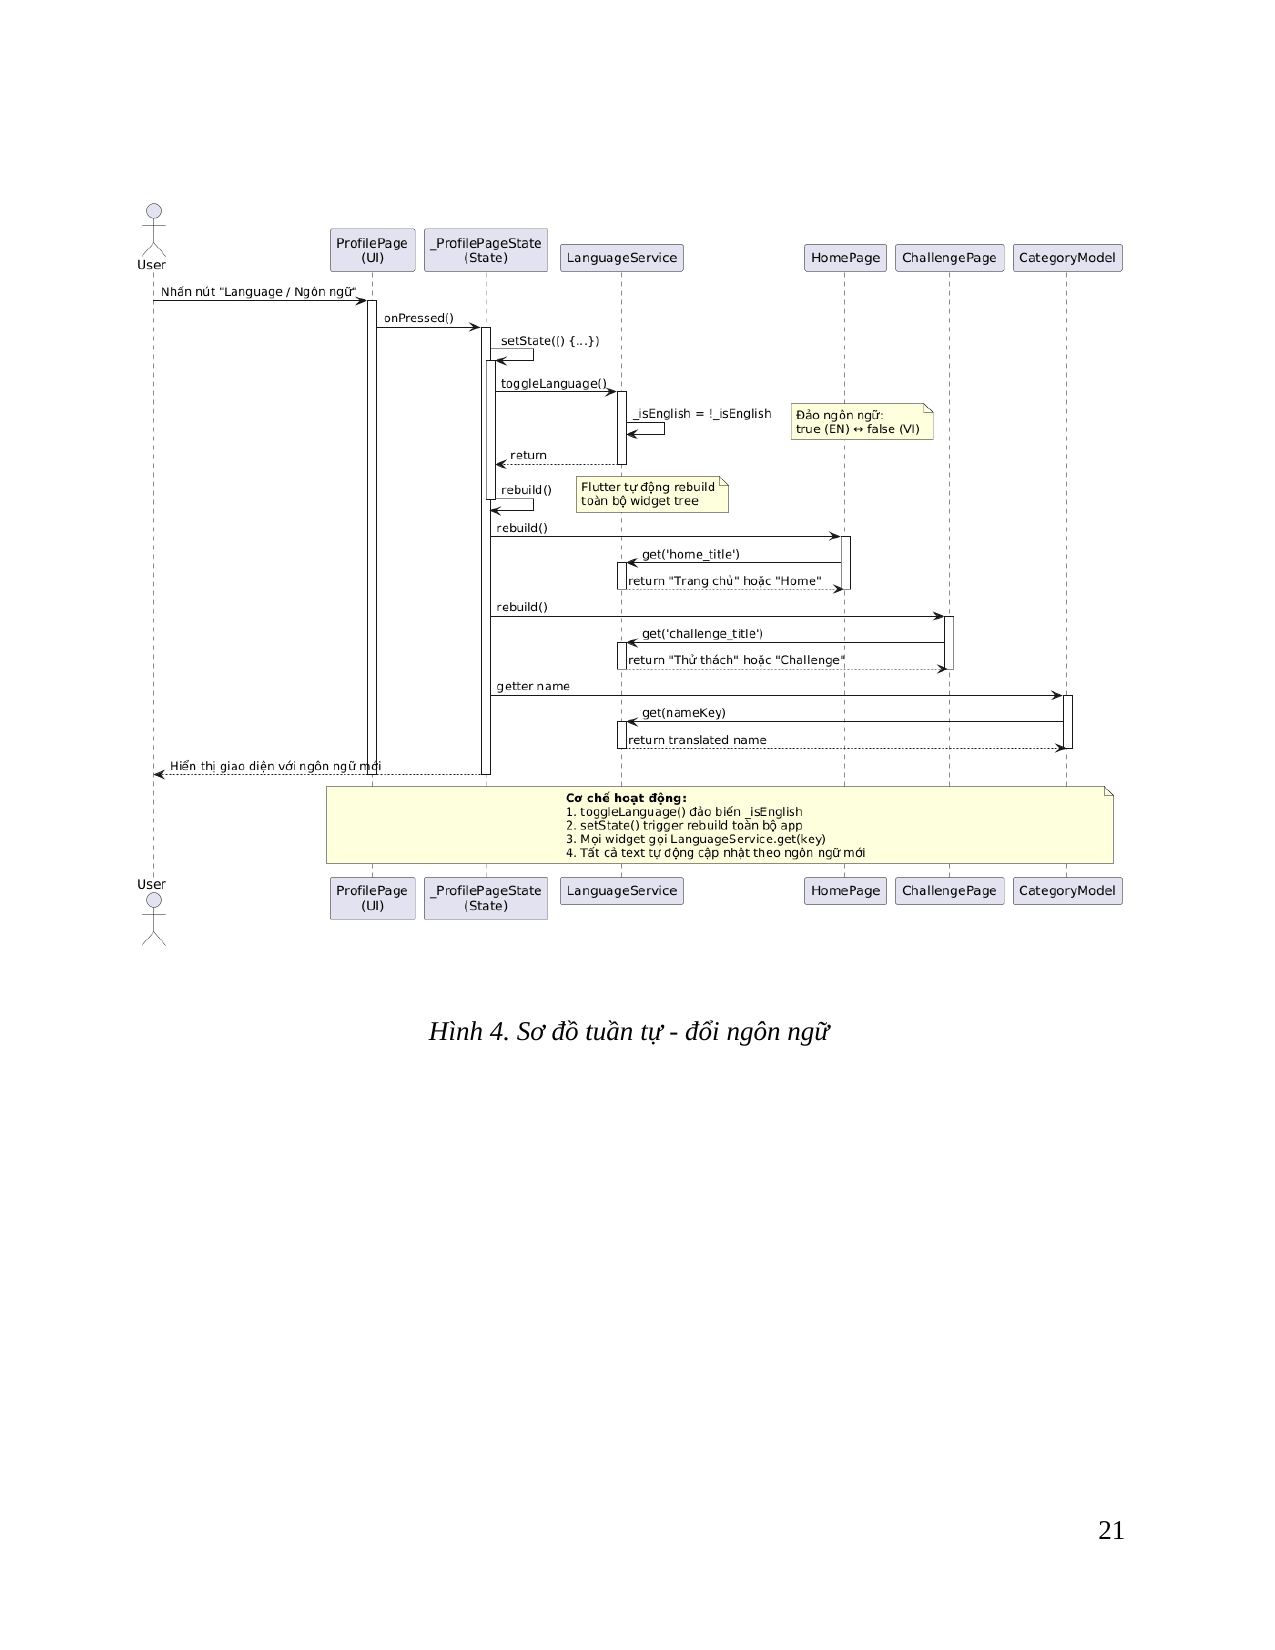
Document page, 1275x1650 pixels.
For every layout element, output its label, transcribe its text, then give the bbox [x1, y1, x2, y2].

picture [132, 198, 1125, 950]
text Hình 4. Sơ đồ tuần tự - đổi ngôn ngữ [133, 1015, 1125, 1046]
